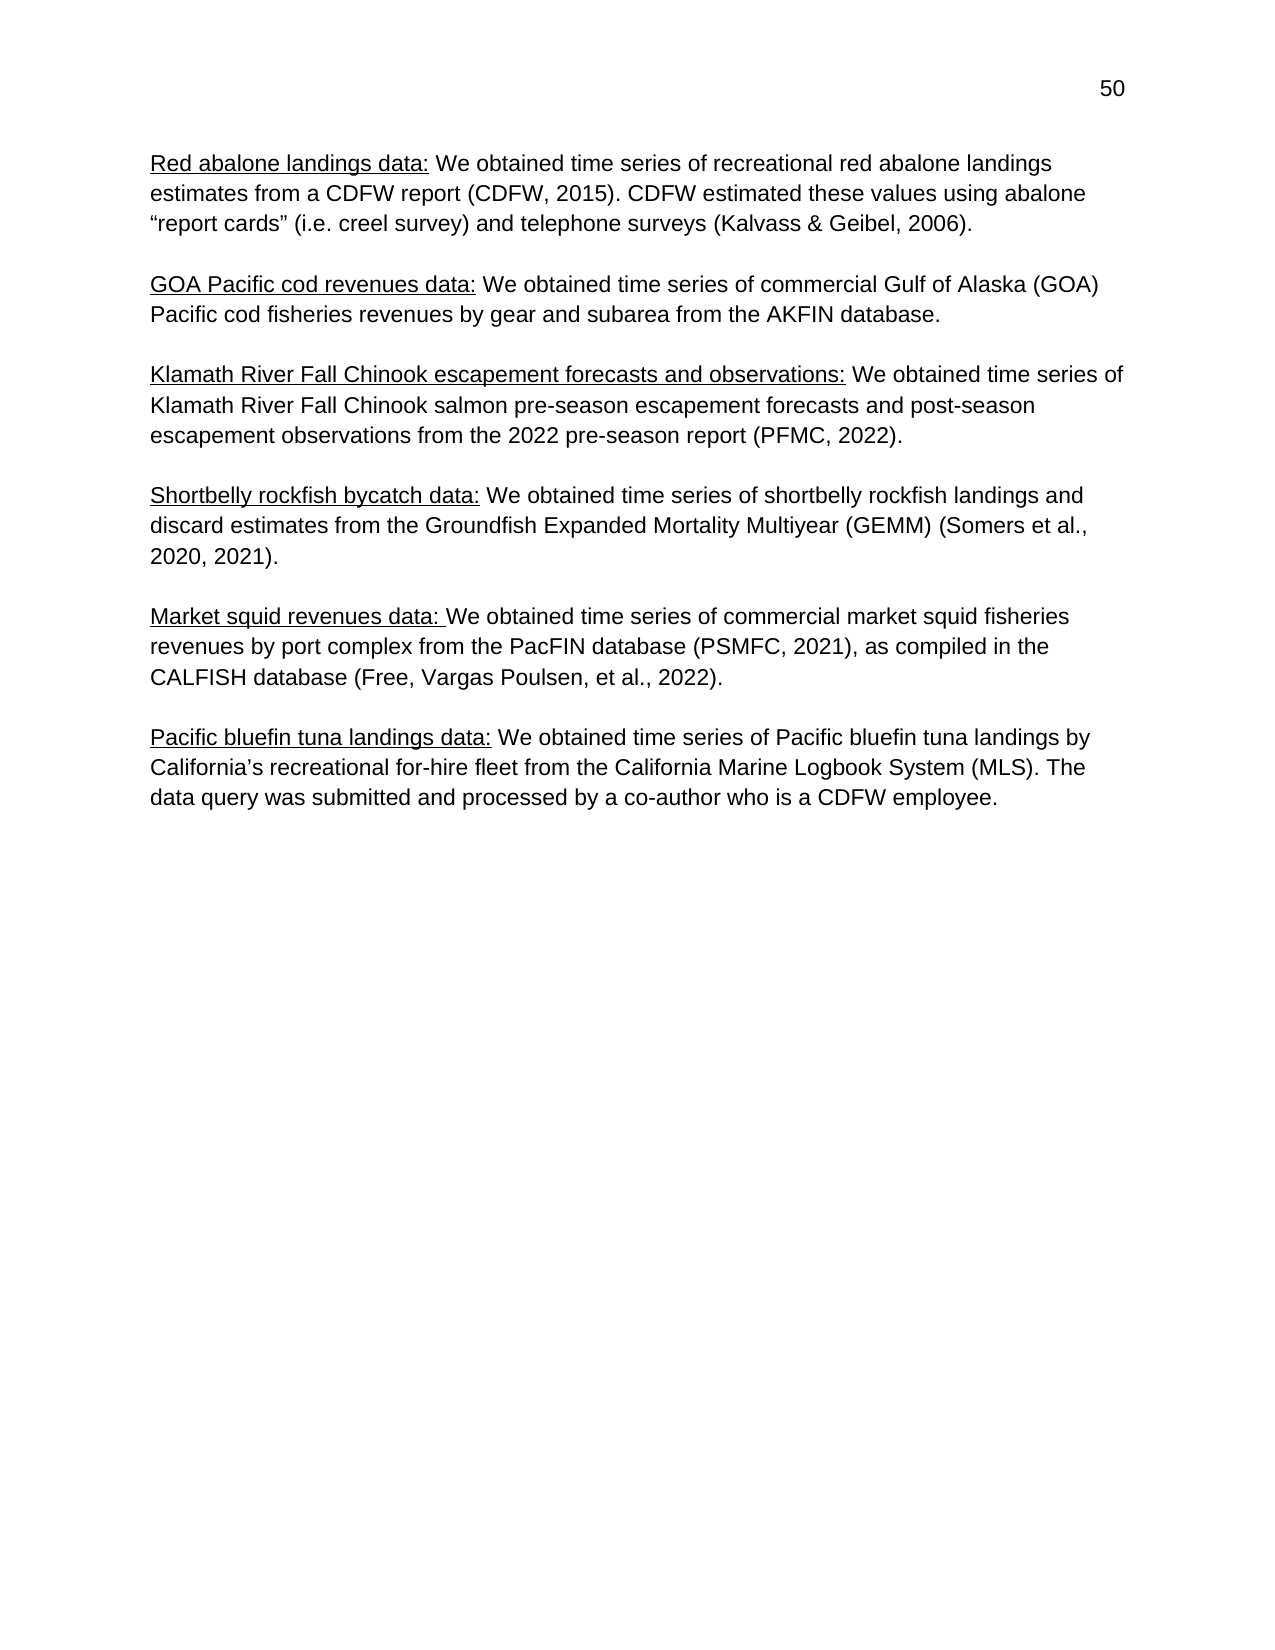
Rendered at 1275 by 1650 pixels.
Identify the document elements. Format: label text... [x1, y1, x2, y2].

text GOA Pacific cod revenues data: We obtained time series of commercial Gulf of Alaska (GOA) Pacific cod fisheries revenues by gear and subarea from the AKFIN database. [150, 271, 1125, 327]
text Red abalone landings data: We obtained time series of recreational red abalone landings estimates from a CDFW report (CDFW, 2015). CDFW estimated these values using abalone “report cards” (i.e. creel survey) and telephone surveys (Kalvass & Geibel, 2006). [150, 150, 1125, 237]
text Shortbelly rockfish bycatch data: We obtained time series of shortbelly rockfish landings and discard estimates from the Groundfish Expanded Mortality Multiyear (GEMM) (Somers et al., 2020, 2021). [150, 482, 1125, 569]
text Klamath River Fall Chinook escapement forecasts and observations: We obtained time series of Klamath River Fall Chinook salmon pre-season escapement forecasts and post-season escapement observations from the 2022 pre-season report (PFMC, 2022). [150, 361, 1125, 448]
text Market squid revenues data: We obtained time series of commercial market squid fisheries revenues by port complex from the PacFIN database (PSMFC, 2021), as compiled in the CALFISH database (Free, Vargas Poulsen, et al., 2022). [150, 603, 1125, 690]
text Pacific bluefin tuna landings data: We obtained time series of Pacific bluefin tuna landings by California’s recreational for-hire fleet from the California Marine Logbook System (MLS). The data query was submitted and processed by a co-author who is a CDFW employee. [150, 724, 1125, 811]
